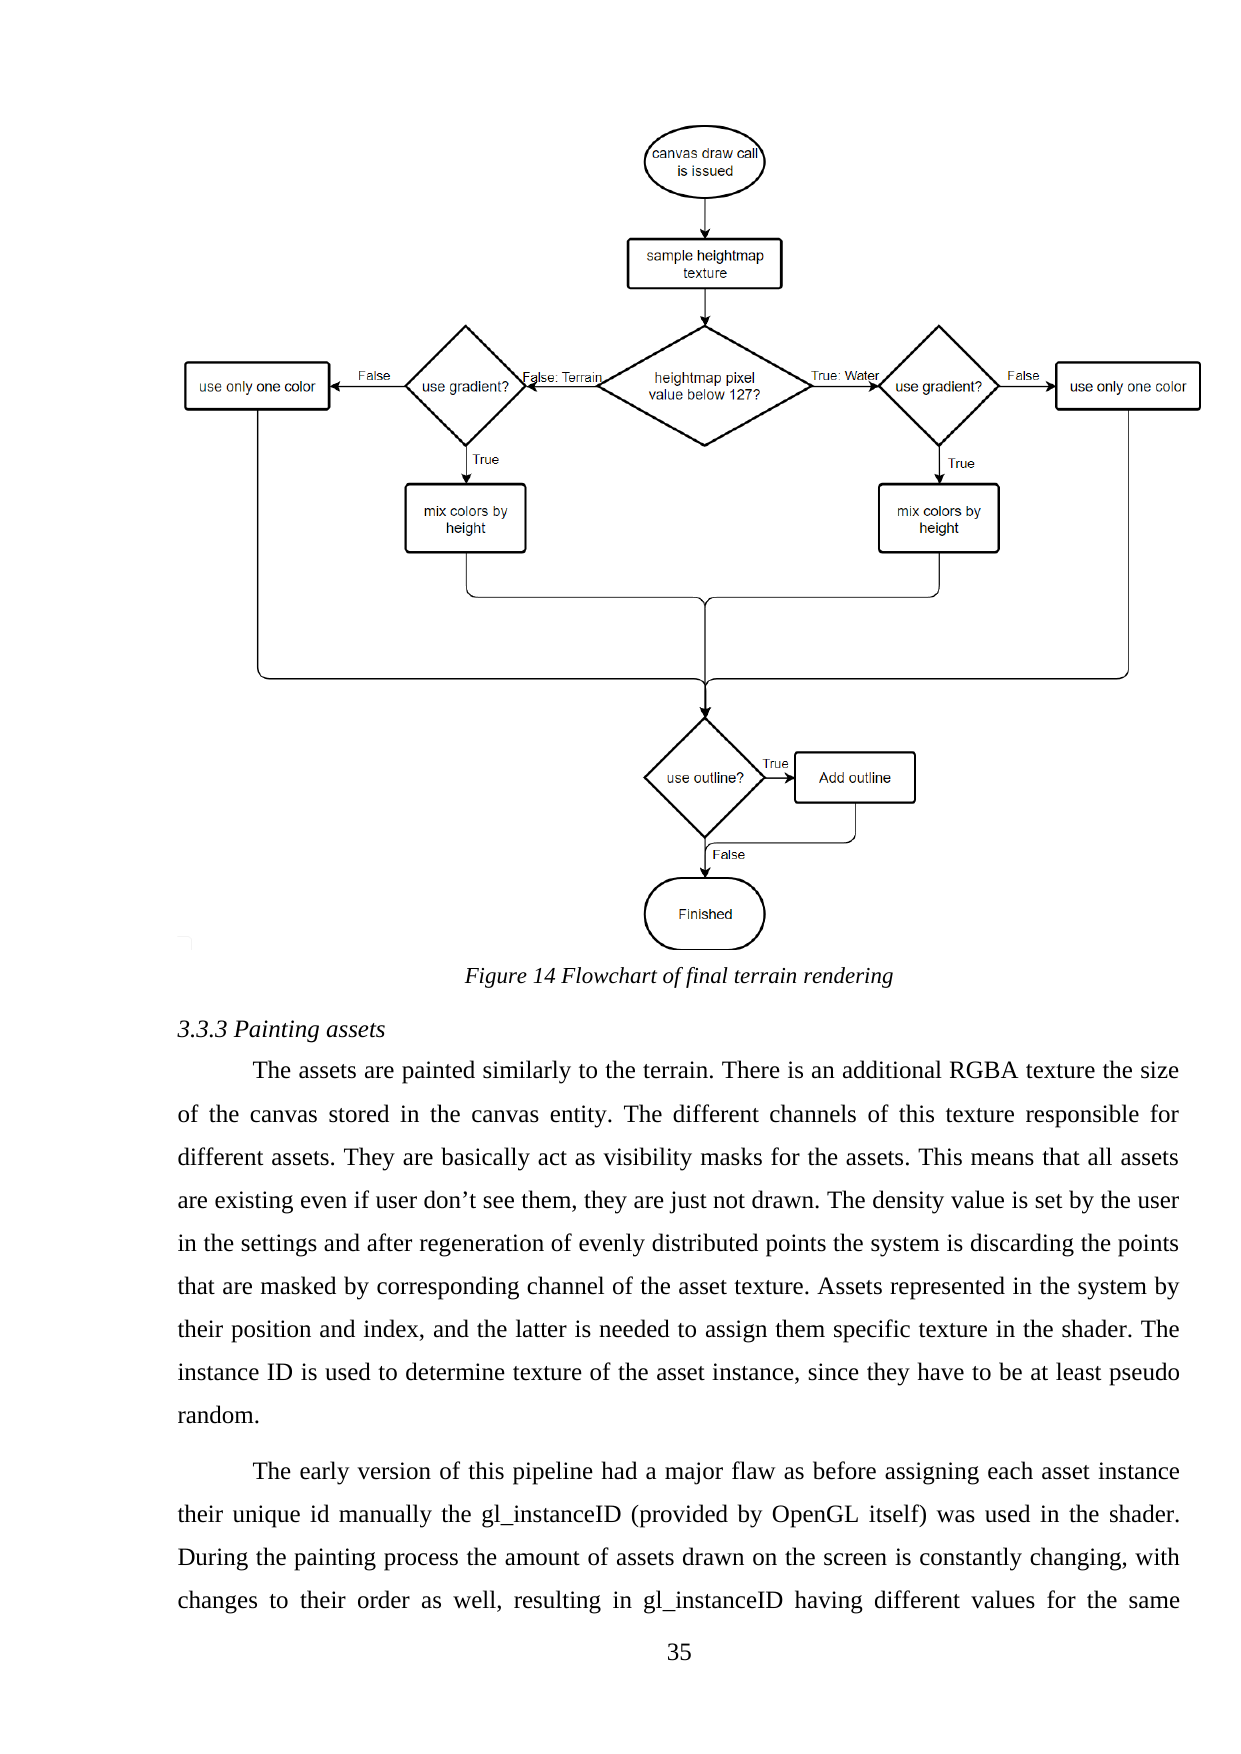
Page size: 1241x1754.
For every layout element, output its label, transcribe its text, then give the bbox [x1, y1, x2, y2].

text The assets are painted similarly to the terrain. There is an additional RGBA texture the size of the canvas stored in the canvas entity. The different channels of this texture responsible for different assets. They are basically act as visibility masks for the assets. This means that all assets are existing even if user don’t see them, they are just not drawn. The density value is set by the user in the settings and after regeneration of evenly distributed points the system is discarding the points that are masked by corresponding channel of the asset texture. Assets represented in the system by their position and index, and the latter is needed to assign them specific texture in the shader. The instance ID is used to determine texture of the asset instance, since they have to be at least pseudo random. [177, 1056, 1181, 1429]
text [177, 1456, 1181, 1614]
text Figure 14 Flowchart of final terrain rendering [177, 962, 1181, 989]
picture [177, 118, 1208, 950]
text 3.3.3 Painting assets [177, 1014, 1181, 1043]
